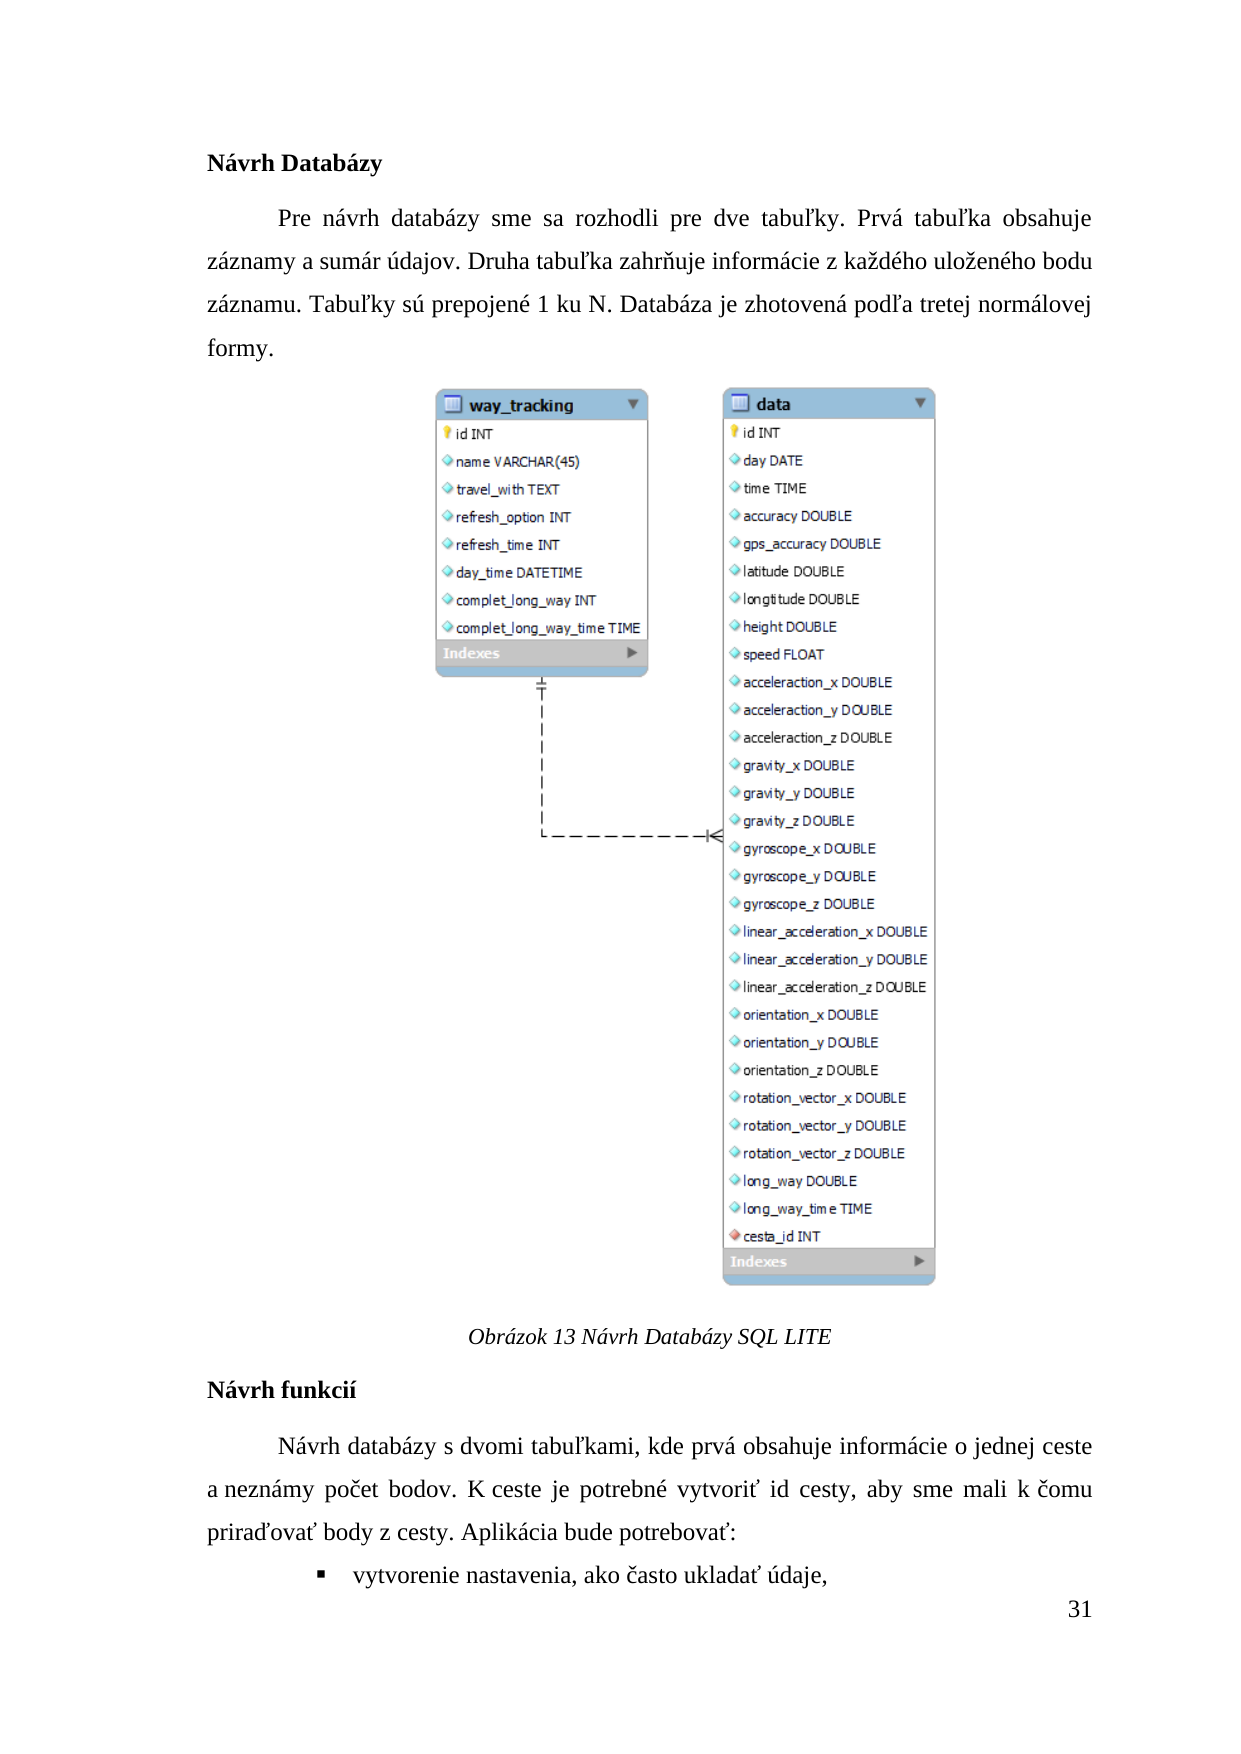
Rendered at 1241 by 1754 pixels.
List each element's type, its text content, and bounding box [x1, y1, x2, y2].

picture [423, 375, 947, 1297]
list vytvorenie nastavenia, ako často ukladať údaje, [315, 1560, 1092, 1589]
subtitle Návrh Databázy [207, 148, 1092, 176]
text Pre návrh databázy sme sa rozhodli pre dve tabuľky. Prvá tabuľka obsahuje záznamy a sumár údajov. Druha tabuľka zahrňuje informácie z každého uloženého bodu záznamu. Tabuľky sú prepojené 1 ku N. Databáza je zhotovená podľa tretej normálovej formy. [207, 203, 1092, 361]
text Návrh databázy s dvomi tabuľkami, kde prvá obsahuje informácie o jednej ceste a neznámy počet bodov. K ceste je potrebné vytvoriť id cesty, aby sme mali k čomu priraďovať body z cesty. Aplikácia bude potrebovať: [207, 1431, 1092, 1546]
subtitle Návrh funkcií [207, 1375, 1092, 1404]
